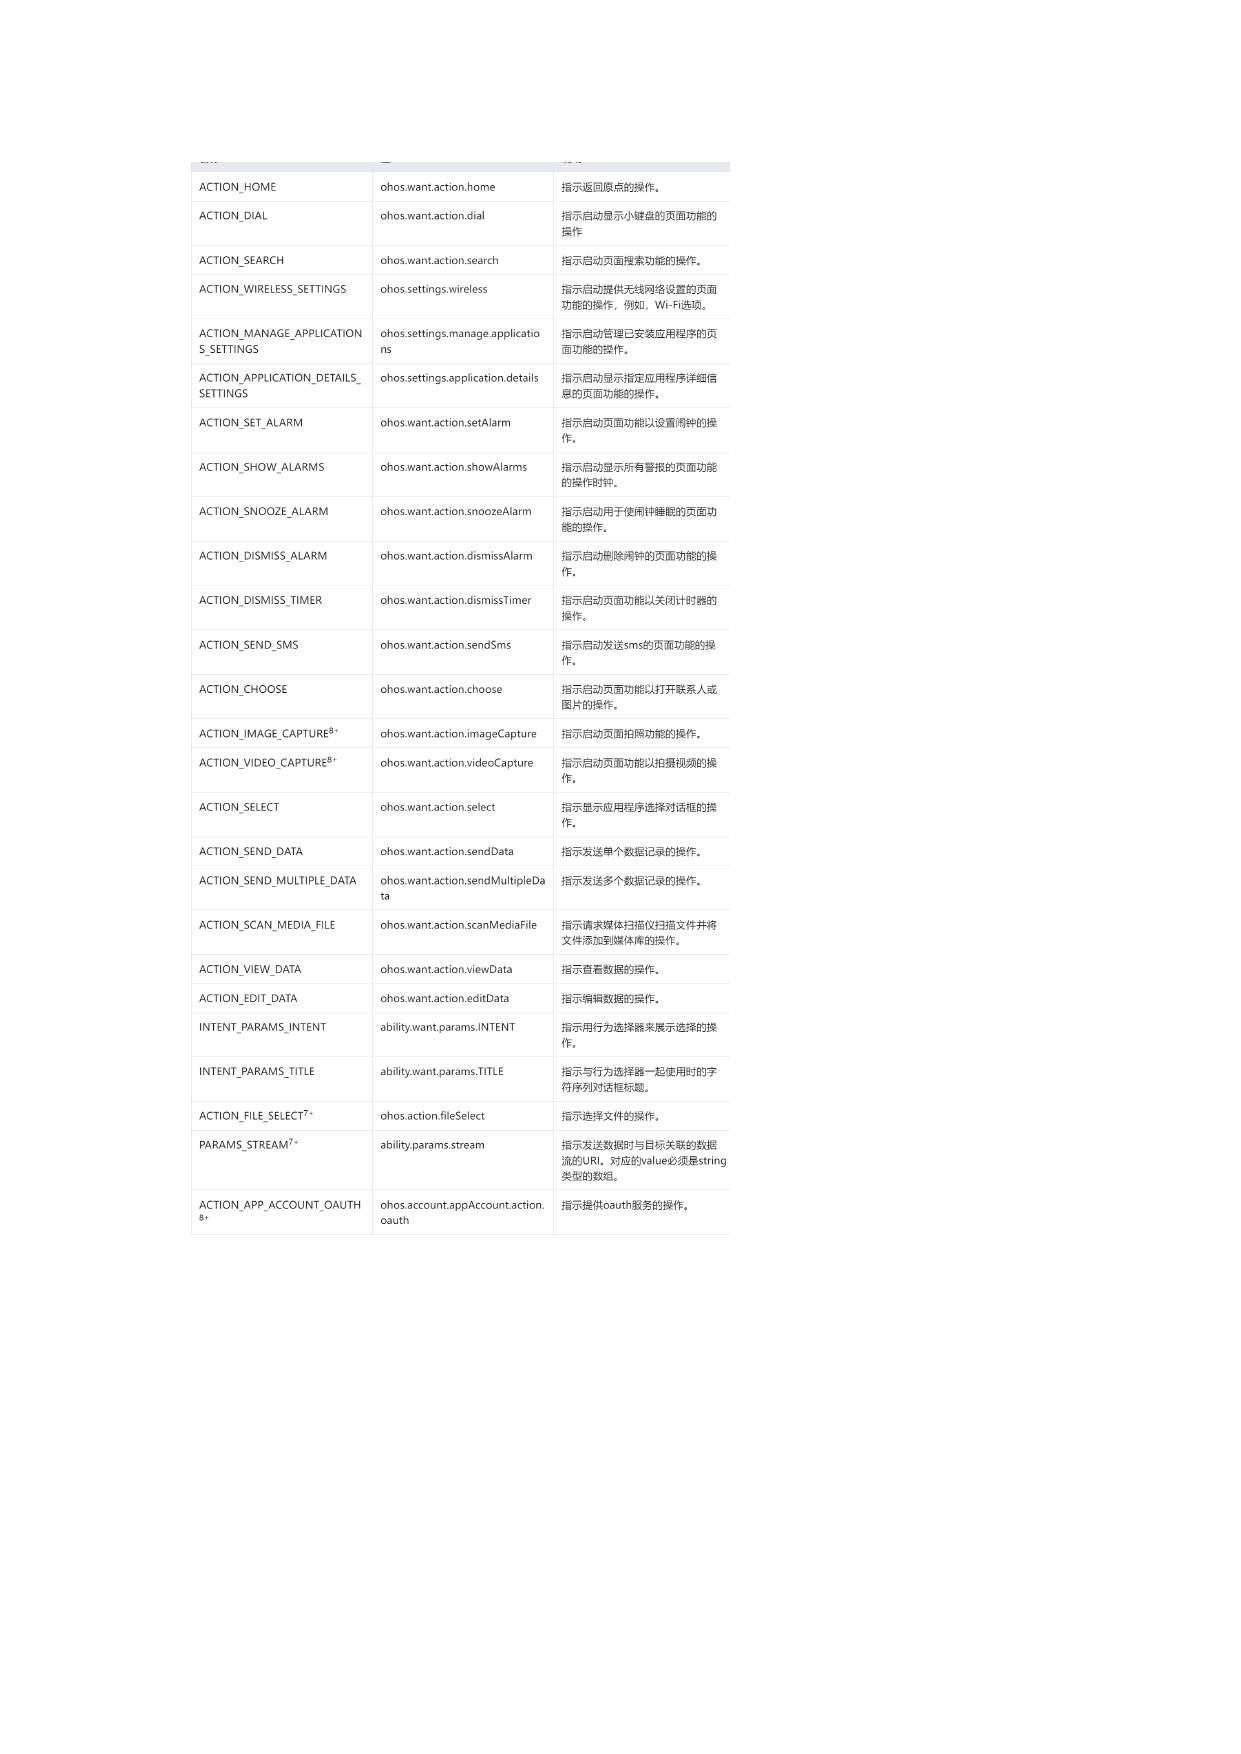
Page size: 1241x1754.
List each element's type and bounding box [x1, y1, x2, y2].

picture [187, 162, 731, 1235]
